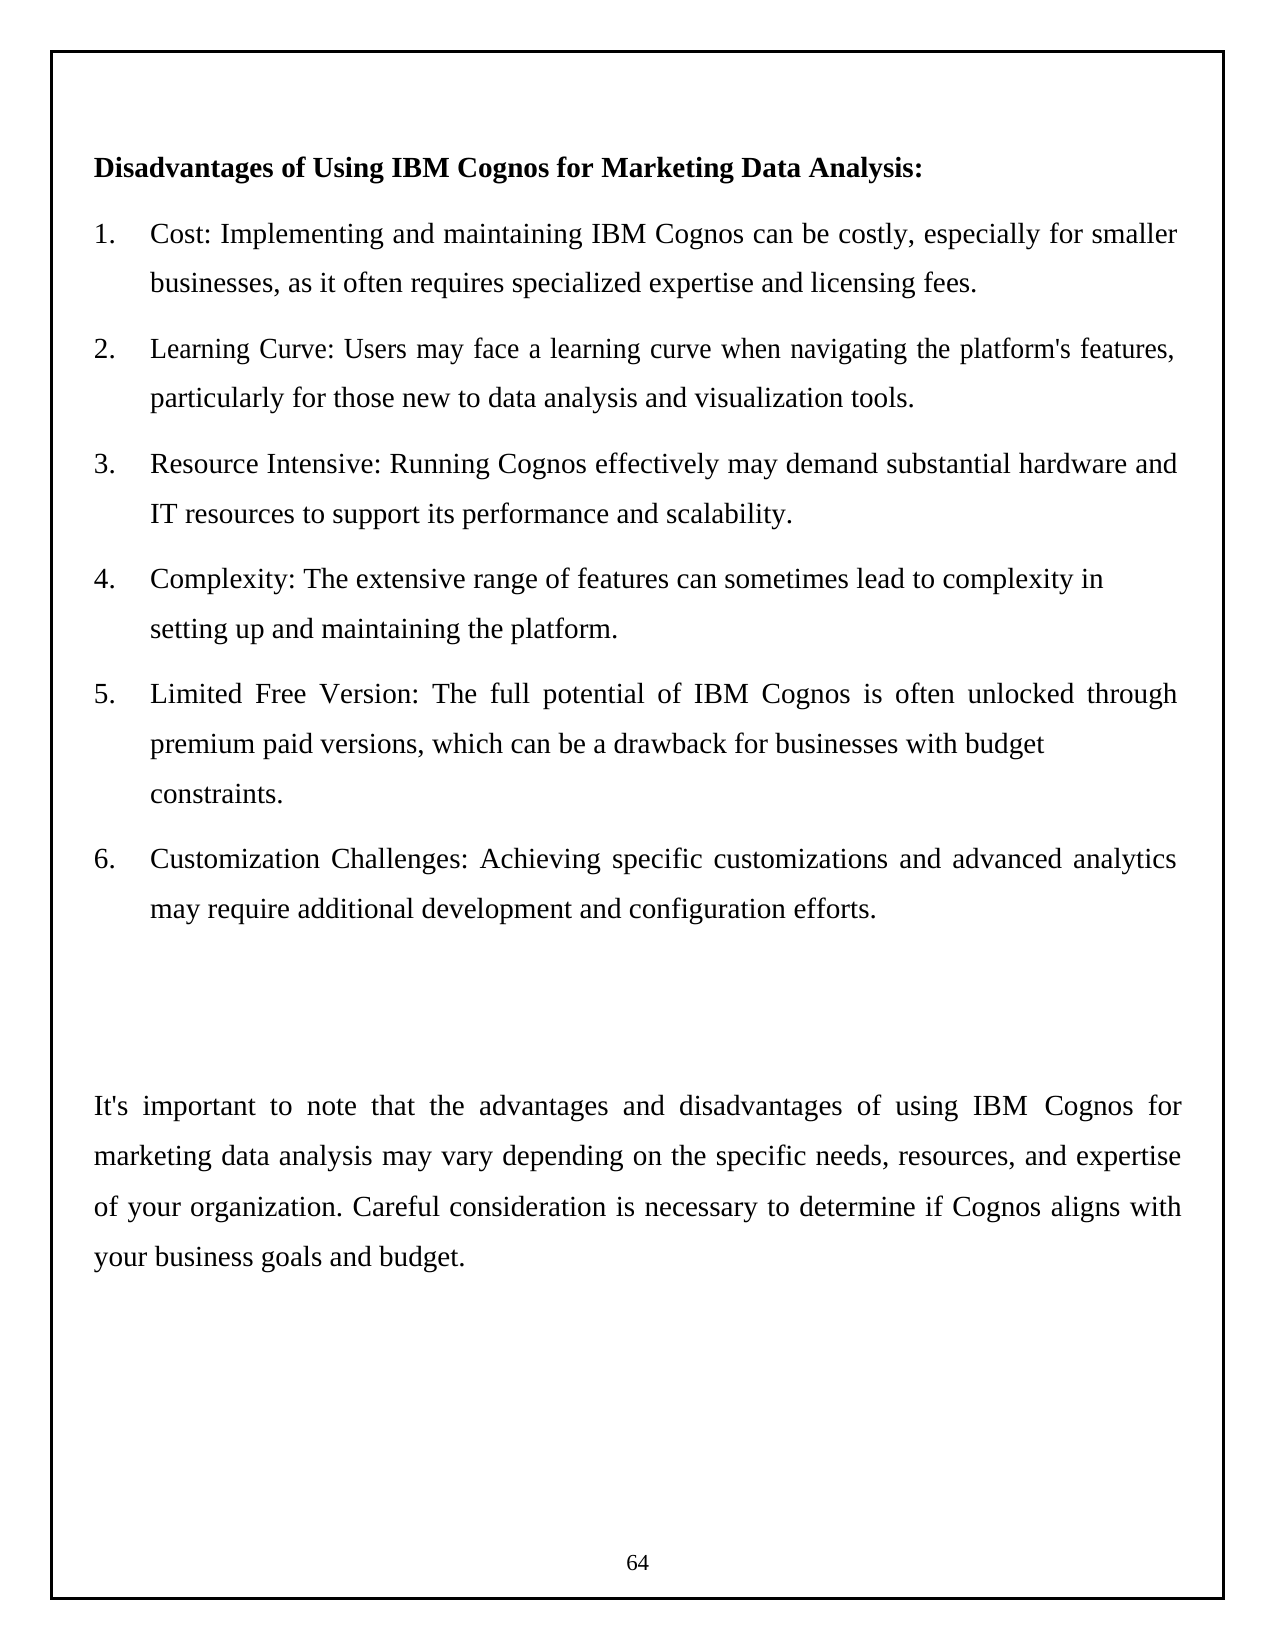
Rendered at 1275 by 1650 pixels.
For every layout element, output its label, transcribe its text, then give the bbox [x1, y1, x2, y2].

list Cost: Implementing and maintaining IBM Cognos can be costly, especially for smaller businesses, as it often requires specialized expertise and licensing fees. [94, 216, 1182, 299]
list Learning Curve: Users may face a learning curve when navigating the platform's features, particularly for those new to data analysis and visualization tools. [94, 331, 1181, 414]
list Limited Free Version: The full potential of IBM Cognos is often unlocked through premium paid versions, which can be a drawback for businesses with budget constraints. [94, 677, 1181, 809]
list Complexity: The extensive range of features can sometimes lead to complexity in setting up and maintaining the platform. [94, 561, 1182, 644]
subtitle Disadvantages of Using IBM Cognos for Marketing Data Analysis: [94, 150, 1222, 183]
list Resource Intensive: Running Cognos effectively may demand substantial hardware and IT resources to support its performance and scalability. [94, 446, 1182, 529]
text It's important to note that the advantages and disadvantages of using IBM Cognos for marketing data analysis may vary depending on the specific needs, resources, and expertise of your organization. Careful consideration is necessary to determine if Cognos aligns with your business goals and budget. [94, 1088, 1182, 1273]
list Customization Challenges: Achieving specific customizations and advanced analytics may require additional development and configuration efforts. [94, 841, 1182, 924]
